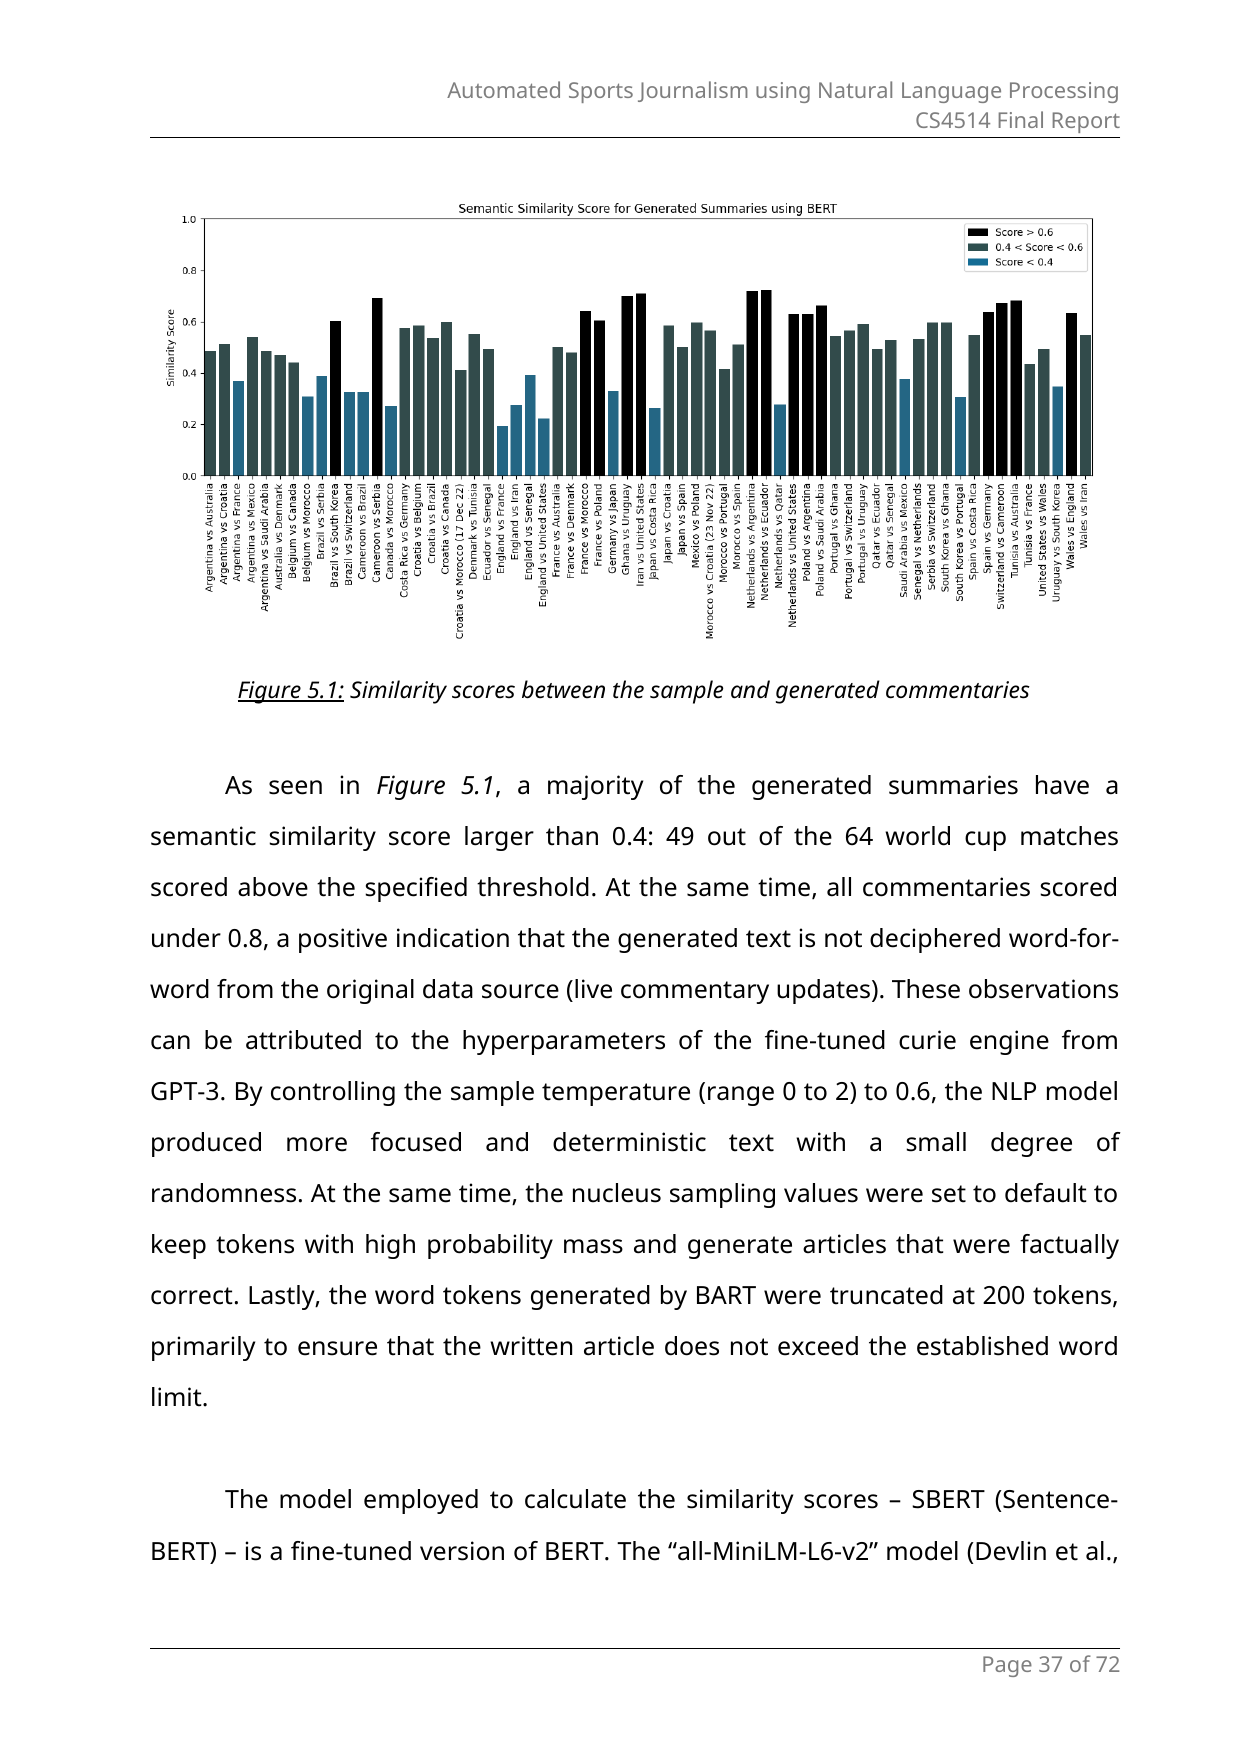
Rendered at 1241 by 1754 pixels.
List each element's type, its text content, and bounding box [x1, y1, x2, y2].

text Figure 5.1: Similarity scores between the sample and generated commentaries [150, 674, 1120, 705]
picture [150, 172, 1121, 657]
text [150, 1482, 1120, 1567]
text As seen in Figure 5.1, a majority of the generated summaries have a semantic similarity score larger than 0.4: 49 out of the 64 world cup matches scored above the specified threshold. At the same time, all commentaries scored under 0.8, a positive indication that the generated text is not deciphered word-for-word from the original data source (live commentary updates). These observations can be attributed to the hyperparameters of the fine-tuned curie engine from GPT-3. By controlling the sample temperature (range 0 to 2) to 0.6, the NLP model produced more focused and deterministic text with a small degree of randomness. At the same time, the nucleus sampling values were set to default to keep tokens with high probability mass and generate articles that were factually correct. Lastly, the word tokens generated by BART were truncated at 200 tokens, primarily to ensure that the written article does not exceed the established word limit. [150, 768, 1120, 1414]
